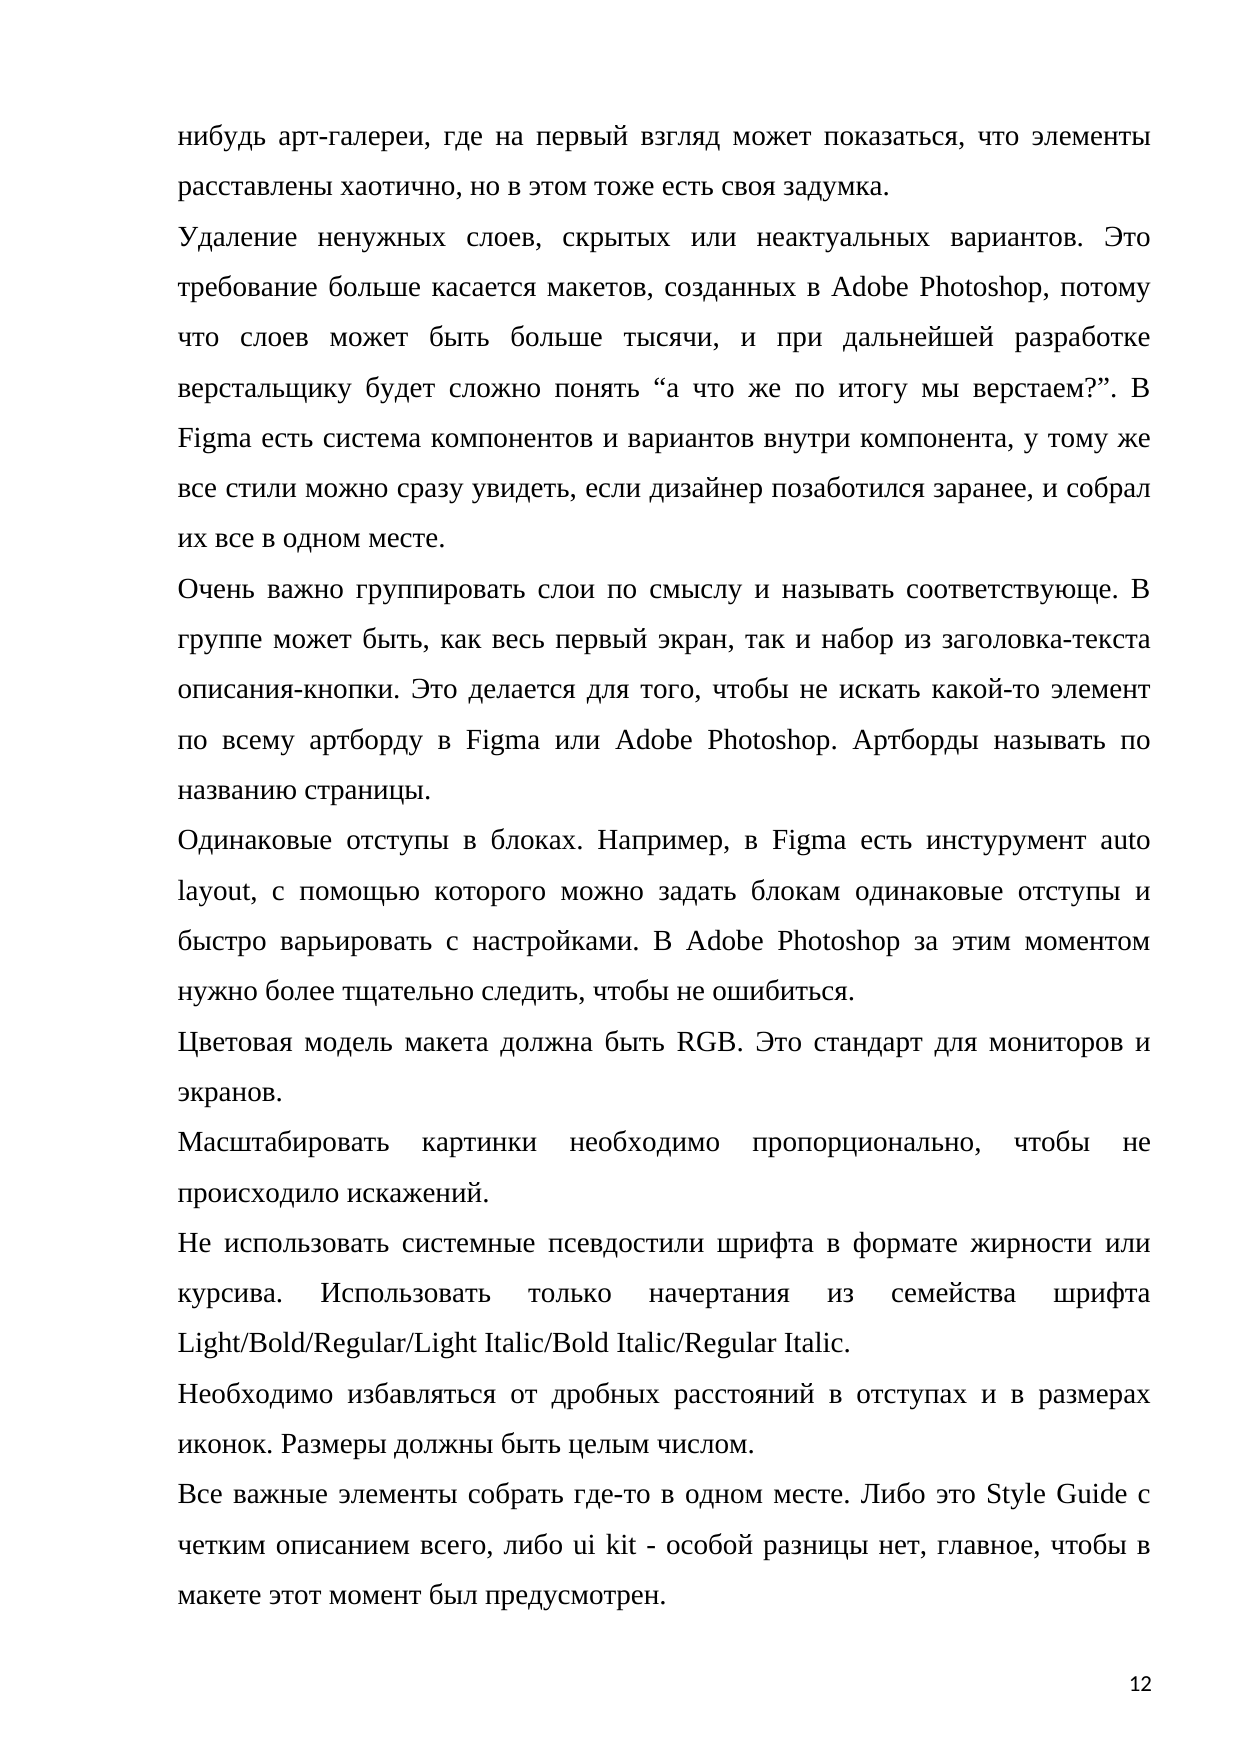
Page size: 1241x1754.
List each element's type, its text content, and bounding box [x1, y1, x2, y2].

text Удаление ненужных слоев, скрытых или неактуальных вариантов. Это требование больше касается макетов, созданных в Adobe Photoshop, потому что слоев может быть больше тысячи, и при дальнейшей разработке верстальщику будет сложно понять “а что же по итогу мы верстаем?”. В Figma есть система компонентов и вариантов внутри компонента, у тому же все стили можно сразу увидеть, если дизайнер позаботился заранее, и собрал их все в одном месте. [177, 219, 1152, 554]
text Цветовая модель макета должна быть RGB. Это стандарт для мониторов и экранов. [177, 1024, 1152, 1108]
text Одинаковые отступы в блоках. Например, в Figma есть инстурумент auto layout, с помощью которого можно задать блокам одинаковые отступы и быстро варьировать с настройками. В Adobe Photoshop за этим моментом нужно более тщательно следить, чтобы не ошибиться. [177, 822, 1152, 1007]
text Все важные элементы собрать где-то в одном месте. Либо это Style Guide с четким описанием всего, либо ui kit - особой разницы нет, главное, чтобы в макете этот момент был предусмотрен. [177, 1477, 1152, 1611]
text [177, 118, 1152, 202]
text Необходимо избавляться от дробных расстояний в отступах и в размерах иконок. Размеры должны быть целым числом. [177, 1376, 1152, 1460]
text Не использовать системные псевдостили шрифта в формате жирности или курсива. Использовать только начертания из семейства шрифта Light/Bold/Regular/Light Italic/Bold Italic/Regular Italic. [177, 1225, 1152, 1359]
text Масштабировать картинки необходимо пропорционально, чтобы не происходило искажений. [177, 1124, 1152, 1208]
text Очень важно группировать слои по смыслу и называть соответствующе. В группе может быть, как весь первый экран, так и набор из заголовка-текста описания-кнопки. Это делается для того, чтобы не искать какой-то элемент по всему артборду в Figma или Adobe Photoshop. Артборды называть по названию страницы. [177, 571, 1152, 806]
